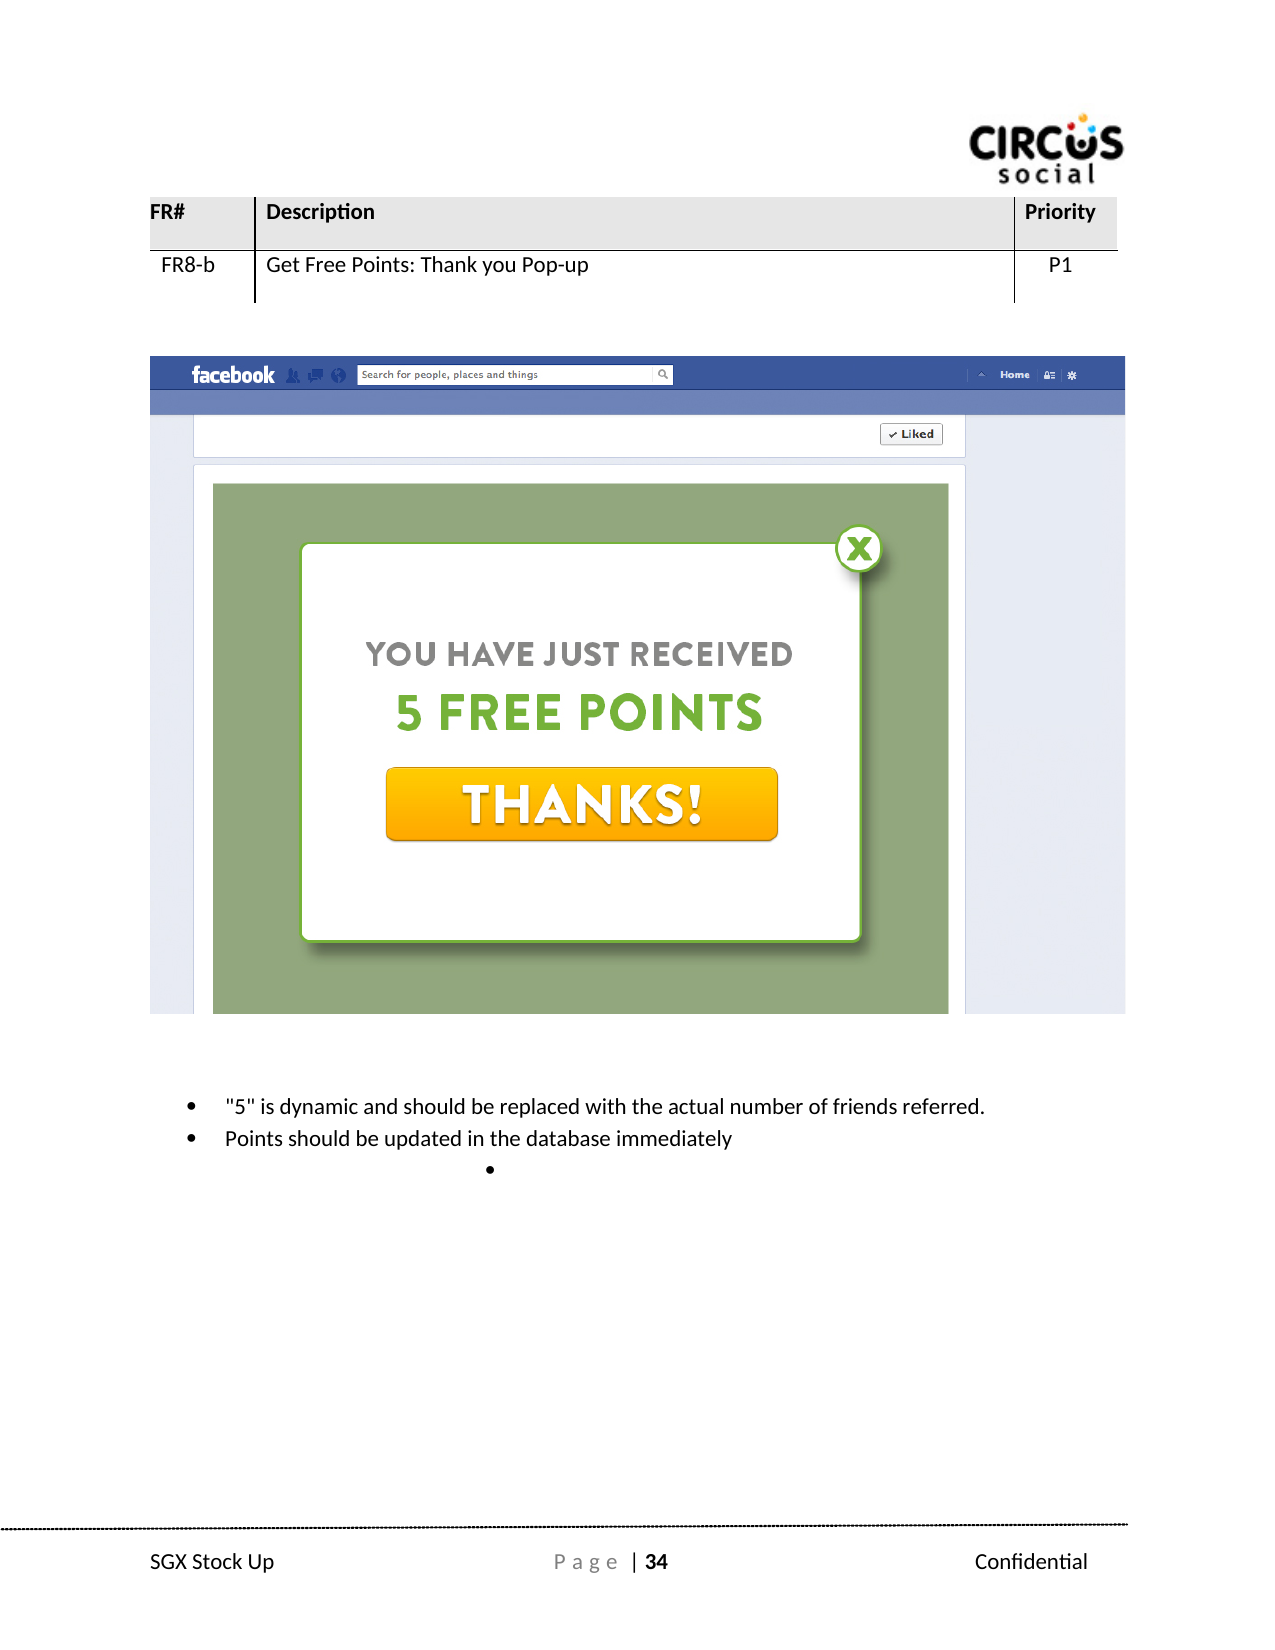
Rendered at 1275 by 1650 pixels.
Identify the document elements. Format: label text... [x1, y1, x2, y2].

table_header FR# [150, 197, 254, 249]
picture [150, 356, 1125, 1014]
picture [968, 103, 1125, 197]
table_cell Get Free Points: Thank you Pop-up [256, 251, 1014, 303]
list "5" is dynamic and should be replaced with the actual number of friends referred. [187, 1092, 1125, 1120]
table_header Description [256, 197, 1014, 249]
table_header Priority [1015, 197, 1117, 249]
table_cell P1 [1015, 251, 1117, 303]
table_cell [150, 251, 254, 303]
list Points should be updated in the database immediately [187, 1124, 1125, 1152]
